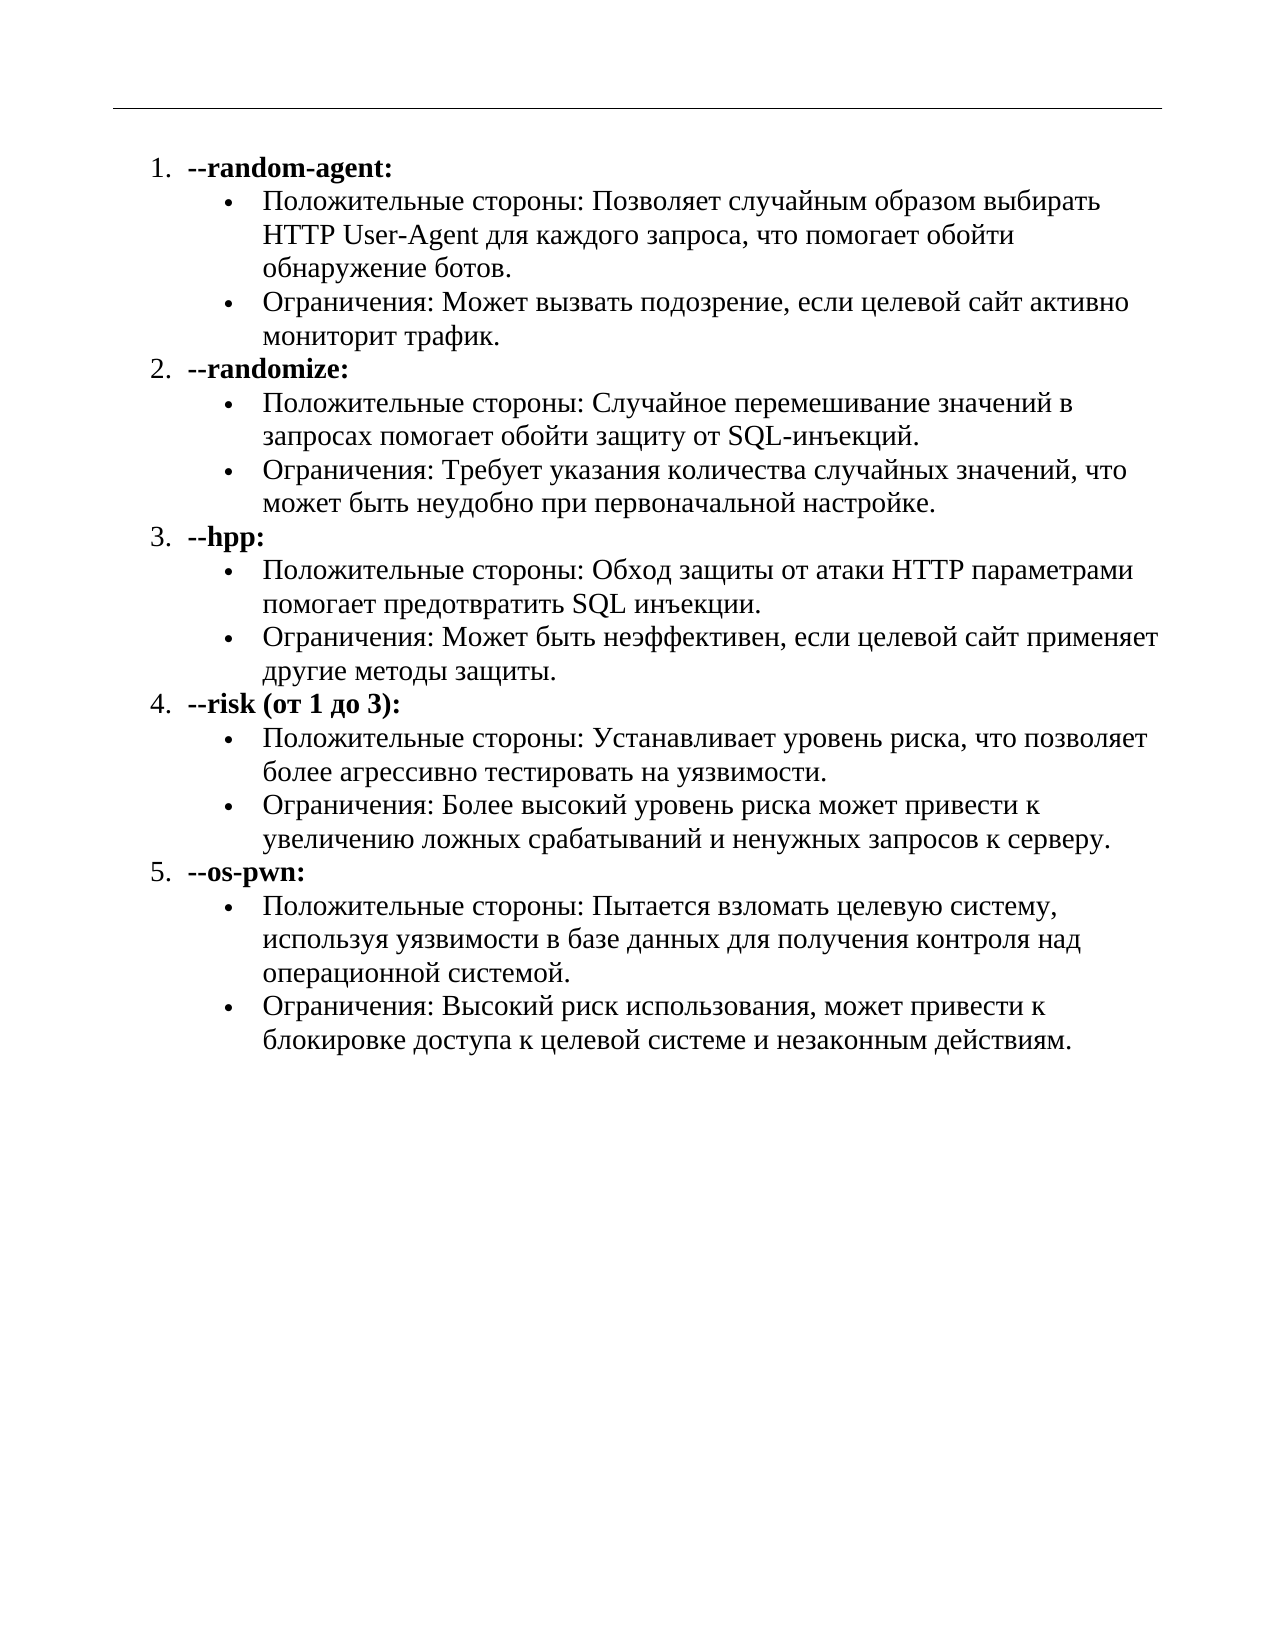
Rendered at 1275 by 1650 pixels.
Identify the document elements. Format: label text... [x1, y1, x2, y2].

list --os-pwn: [150, 854, 1162, 888]
list --random-agent: [150, 150, 1162, 183]
list Положительные стороны: Устанавливает уровень риска, что позволяет более агрессивно тестировать на уязвимости. [225, 720, 1162, 787]
list Ограничения: Высокий риск использования, может привести к блокировке доступа к целевой системе и незаконным действиям. [225, 988, 1162, 1056]
list Ограничения: Может вызвать подозрение, если целевой сайт активно мониторит трафик. [225, 284, 1162, 351]
list Ограничения: Требует указания количества случайных значений, что может быть неудобно при первоначальной настройке. [225, 452, 1162, 519]
list --risk (от 1 до 3): [150, 687, 1162, 720]
list Положительные стороны: Позволяет случайным образом выбирать HTTP User-Agent для каждого запроса, что помогает обойти обнаружение ботов. [225, 183, 1162, 284]
list Ограничения: Более высокий уровень риска может привести к увеличению ложных срабатываний и ненужных запросов к серверу. [225, 787, 1162, 854]
list --randomize: [150, 351, 1162, 385]
list --hpp: [150, 519, 1162, 552]
list Положительные стороны: Пытается взломать целевую систему, используя уязвимости в базе данных для получения контроля над операционной системой. [225, 888, 1162, 988]
list Ограничения: Может быть неэффективен, если целевой сайт применяет другие методы защиты. [225, 619, 1162, 687]
list Положительные стороны: Обход защиты от атаки HTTP параметрами помогает предотвратить SQL инъекции. [225, 552, 1162, 619]
list Положительные стороны: Случайное перемешивание значений в запросах помогает обойти защиту от SQL-инъекций. [225, 385, 1162, 452]
